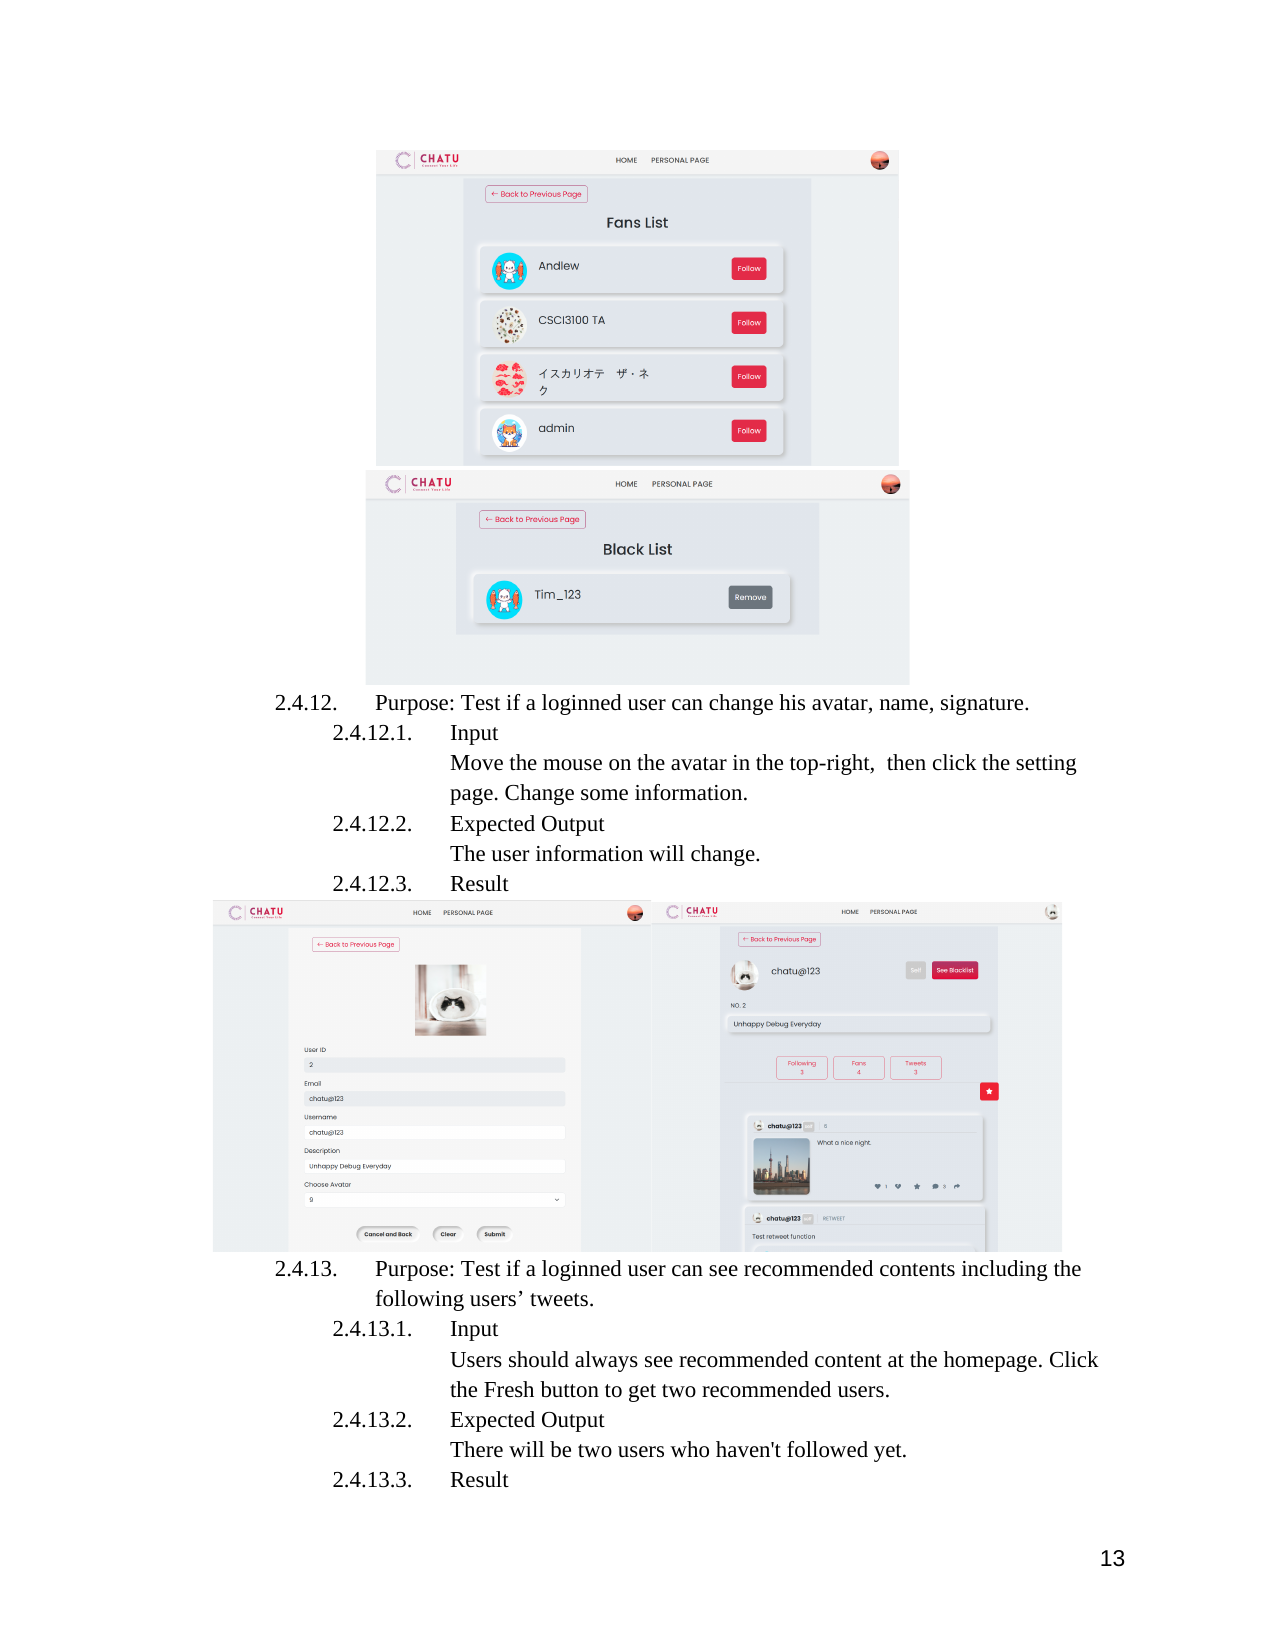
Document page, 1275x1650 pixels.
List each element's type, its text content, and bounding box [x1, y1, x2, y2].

picture [212, 900, 1063, 1252]
picture [365, 470, 910, 685]
picture [376, 150, 899, 466]
list Expected Output [412, 810, 1125, 836]
list Purpose: Test if a loginned user can see recommended contents including the following users’ tweets. [337, 1255, 1125, 1312]
list Input [412, 719, 1125, 745]
text Users should always see recommended content at the homepage. Click the Fresh button to get two recommended users. [450, 1346, 1125, 1402]
text Move the mouse on the avatar in the top-right, then click the setting page. Change some information. [450, 749, 1125, 806]
list Result [412, 870, 1125, 896]
text There will be two users who haven't followed yet. [450, 1436, 1125, 1463]
list Input [412, 1316, 1125, 1342]
list Purpose: Test if a loginned user can change his avatar, name, signature. [337, 689, 1125, 715]
text The user information will change. [450, 840, 1125, 866]
list Expected Output [412, 1406, 1125, 1432]
list Result [412, 1467, 1125, 1493]
